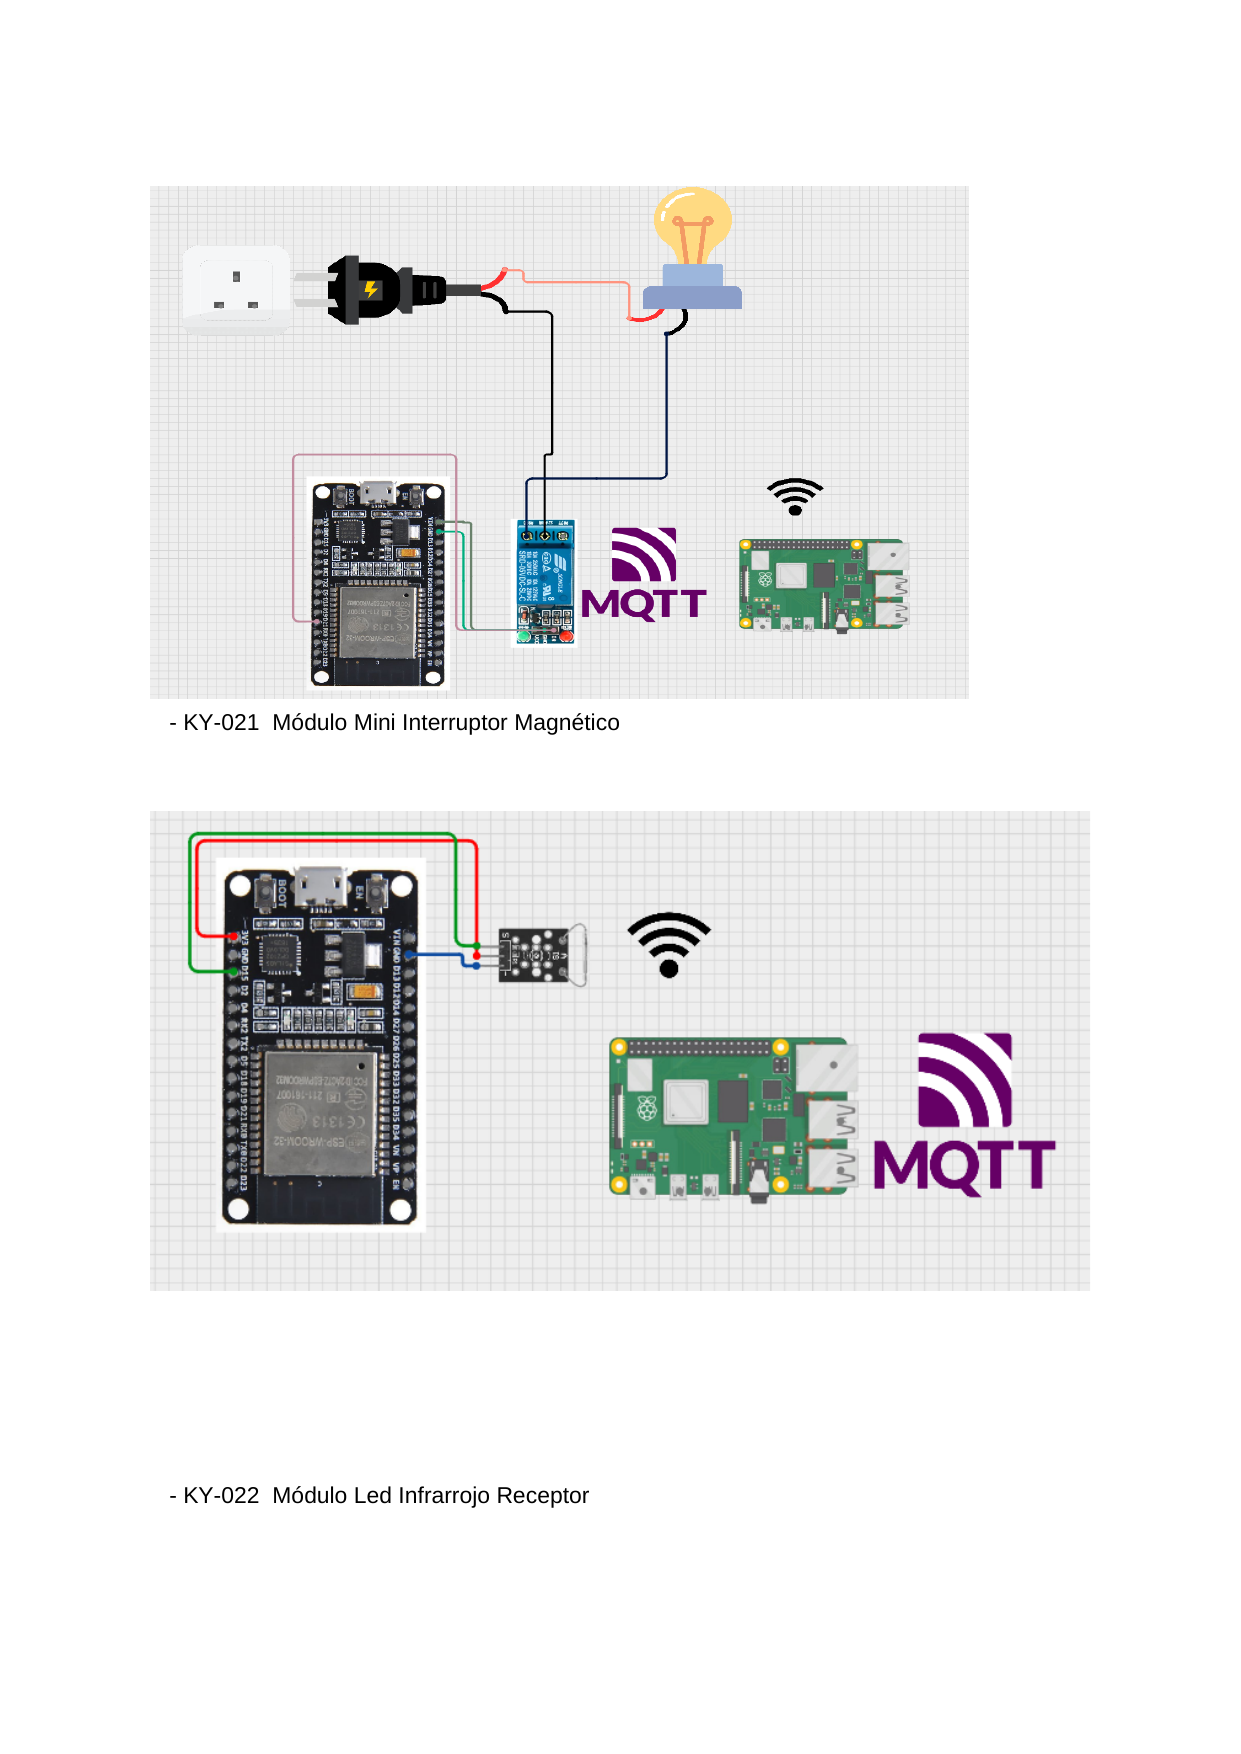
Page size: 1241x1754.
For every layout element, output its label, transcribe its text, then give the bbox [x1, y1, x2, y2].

picture [150, 186, 969, 699]
text - KY-021 Módulo Mini Interruptor Magnético [150, 709, 1090, 735]
picture [150, 811, 1091, 1291]
text - KY-022 Módulo Led Infrarrojo Receptor [150, 1482, 1090, 1508]
